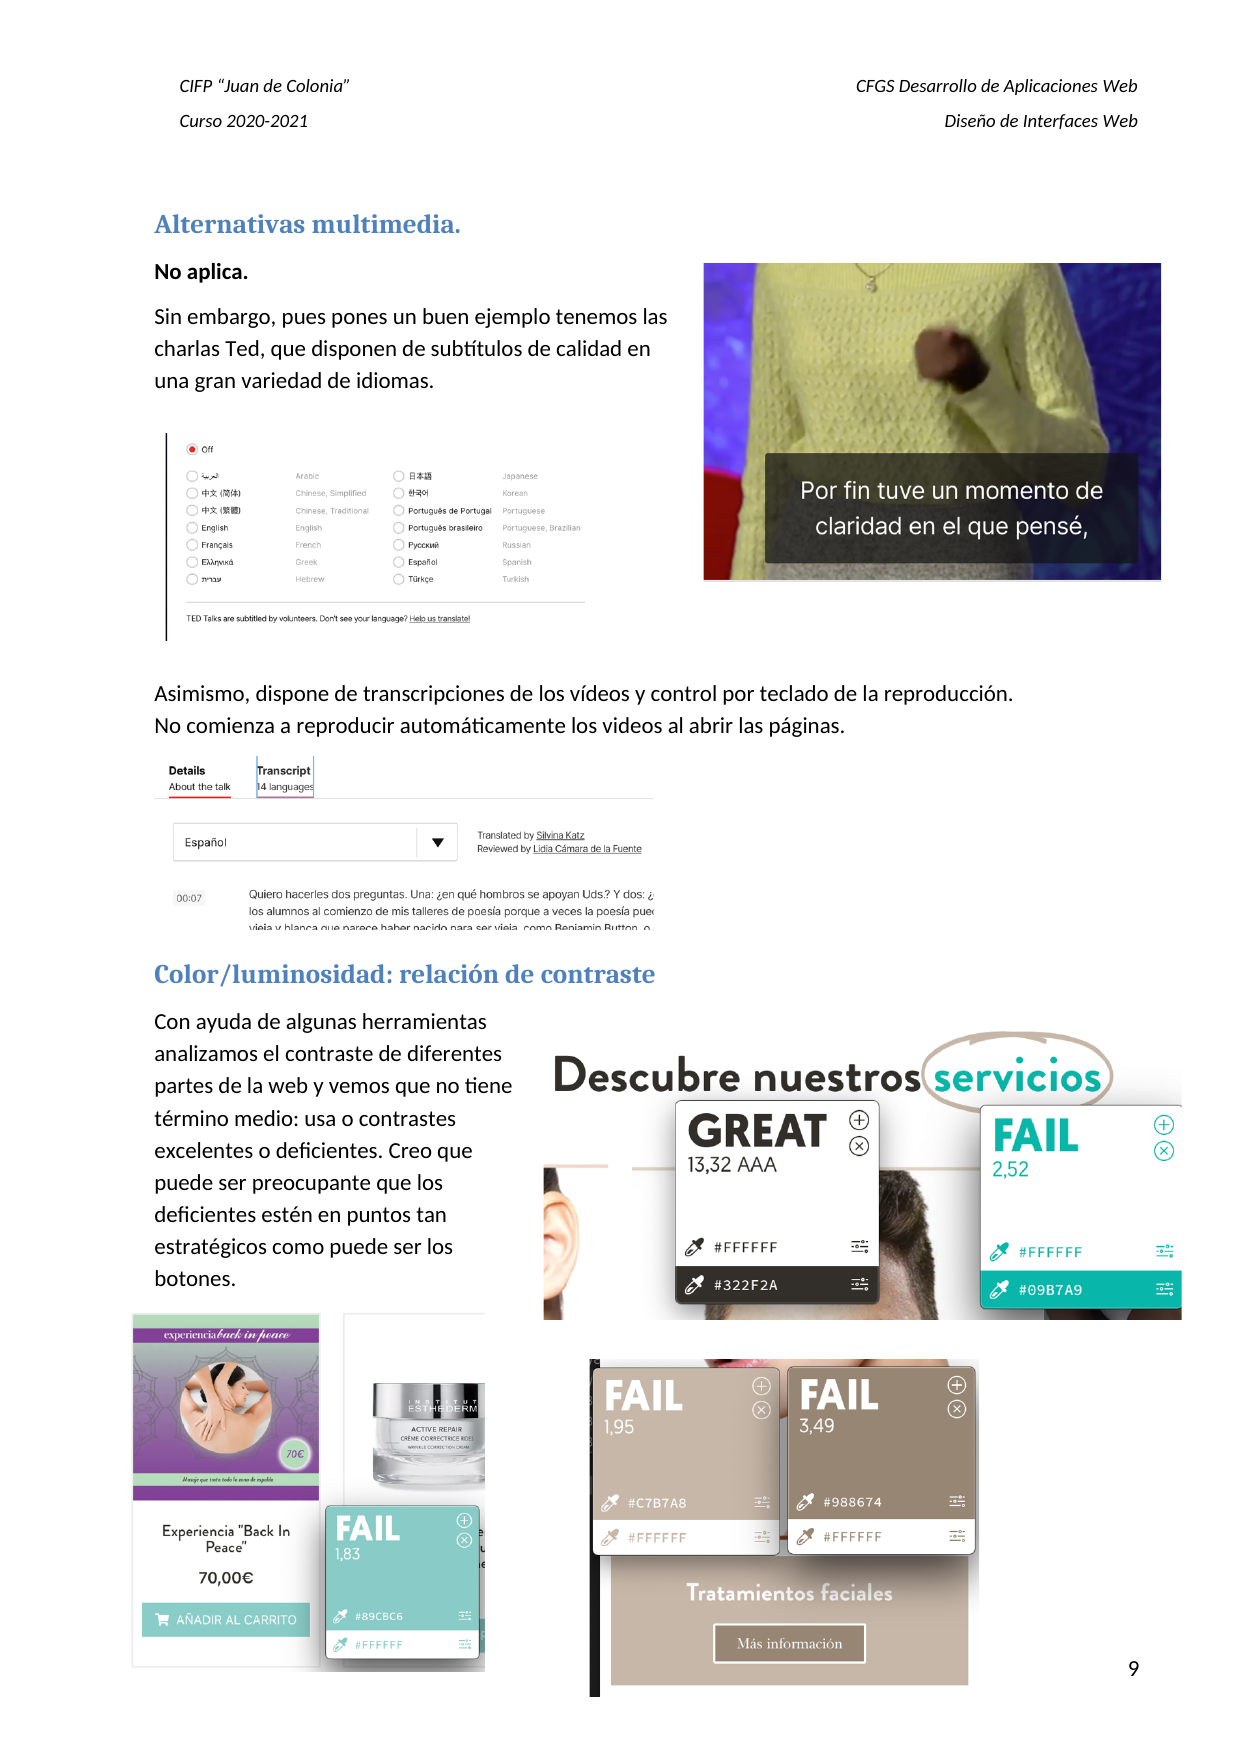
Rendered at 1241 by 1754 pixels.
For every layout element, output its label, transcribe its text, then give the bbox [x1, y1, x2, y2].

text No aplica. [154, 257, 1151, 285]
subtitle Color/luminosidad: relación de contraste [154, 959, 1151, 990]
picture [130, 1308, 485, 1672]
text Sin embargo, pues pones un buen ejemplo tenemos las charlas Ted, que disponen de subtítulos de calidad en una gran variedad de idiomas. [154, 302, 703, 394]
picture [703, 263, 1162, 582]
subtitle Alternativas multimedia. [154, 209, 1151, 240]
text Asimismo, dispone de transcripciones de los vídeos y control por teclado de la reproducción. No comienza a reproducir automáticamente los videos al abrir las páginas. [154, 679, 1151, 739]
picture [154, 756, 654, 930]
picture [589, 1359, 980, 1697]
text Con ayuda de algunas herramientas analizamos el contraste de diferentes partes de la web y vemos que no tiene término medio: usa o contrastes excelentes o deficientes. Creo que puede ser preocupante que los deficientes estén en puntos tan estratégicos como puede ser los botones. [154, 1007, 1151, 1325]
picture [165, 433, 585, 641]
picture [1151, 1020, 1182, 1320]
